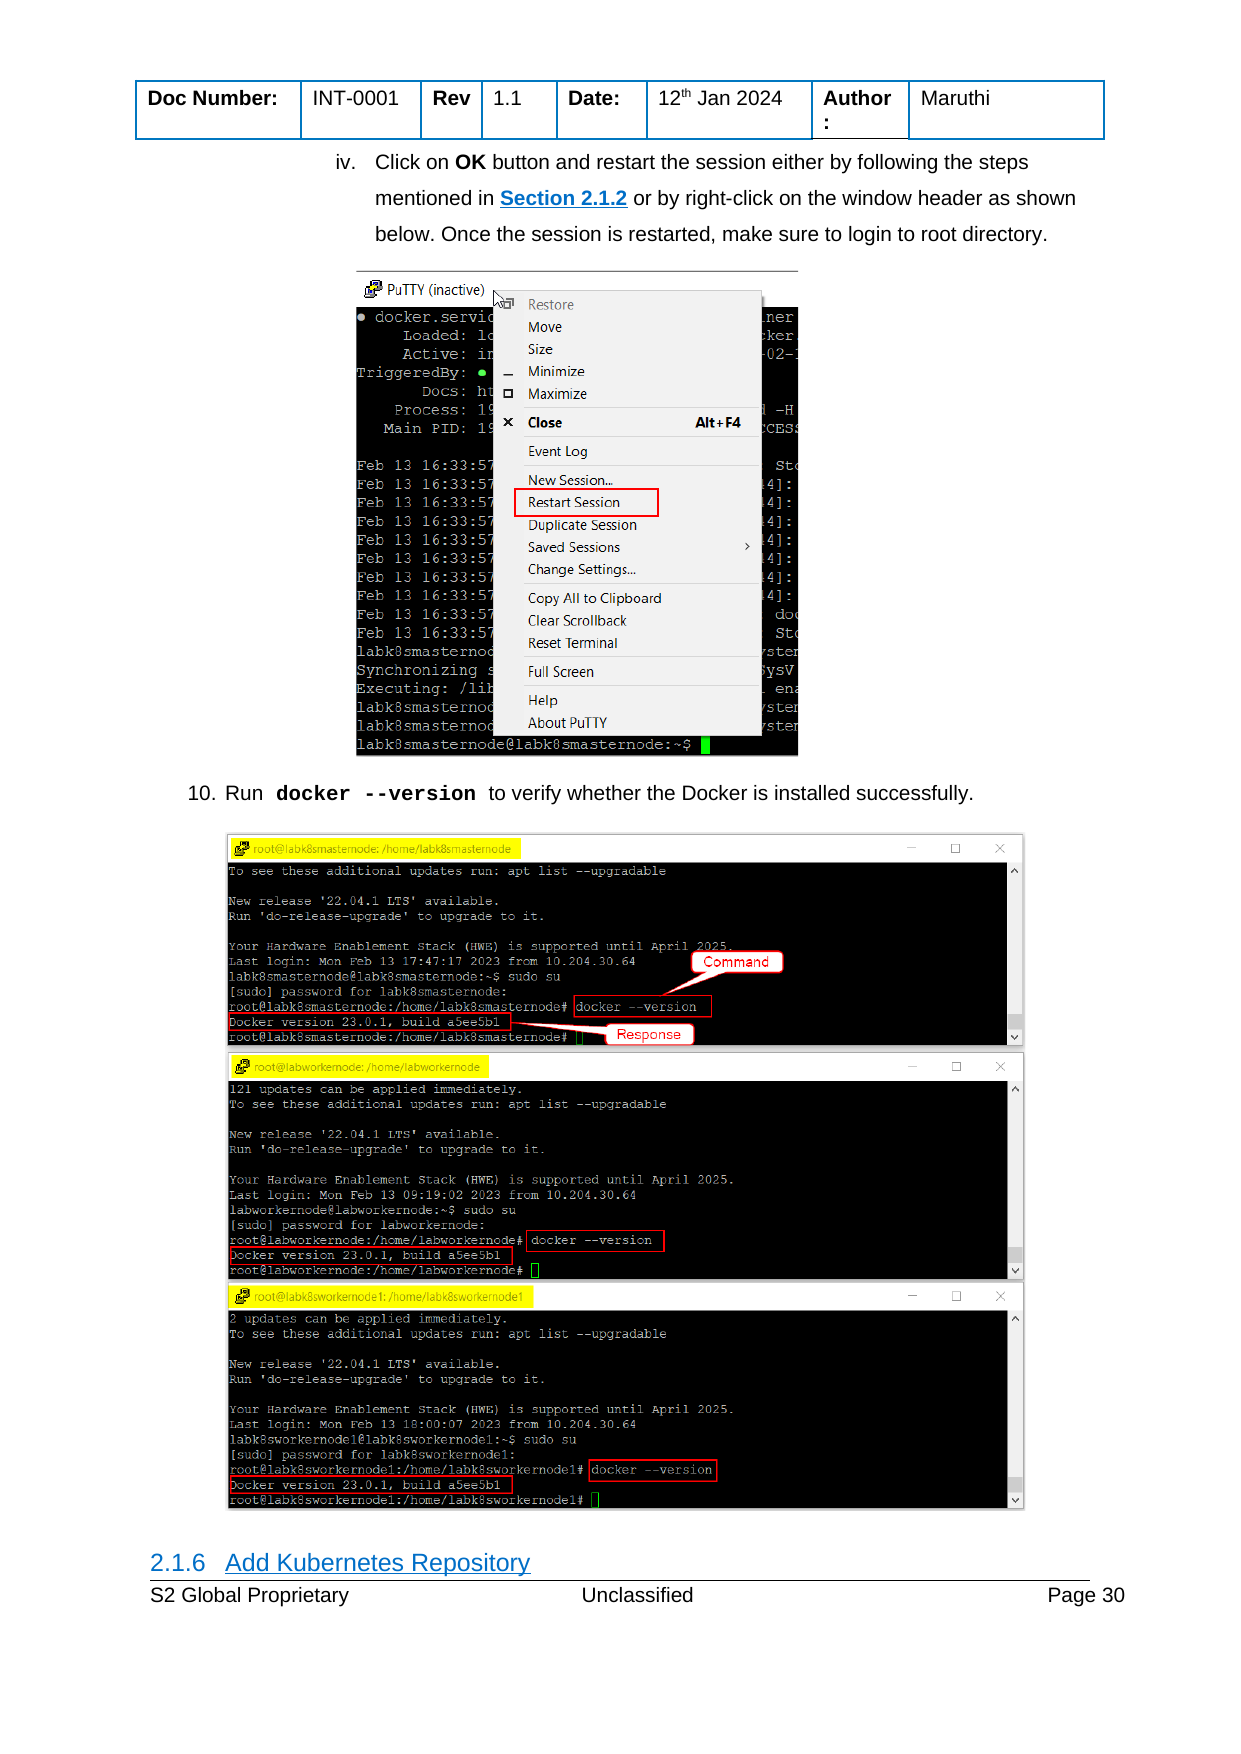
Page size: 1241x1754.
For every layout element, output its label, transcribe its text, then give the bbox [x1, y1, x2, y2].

picture [356, 270, 799, 757]
list Run docker --version to verify whether the Docker is installed successfully. [187, 781, 1090, 807]
picture [225, 832, 1026, 1511]
text Add Kubernetes Repository [150, 1548, 1090, 1576]
list Click on OK button and restart the session either by following the steps mentioned in Section 2.1.2 or by right-click on the window header as shown below. Once the session is restarted, make sure to login to root directory. [356, 150, 1090, 246]
